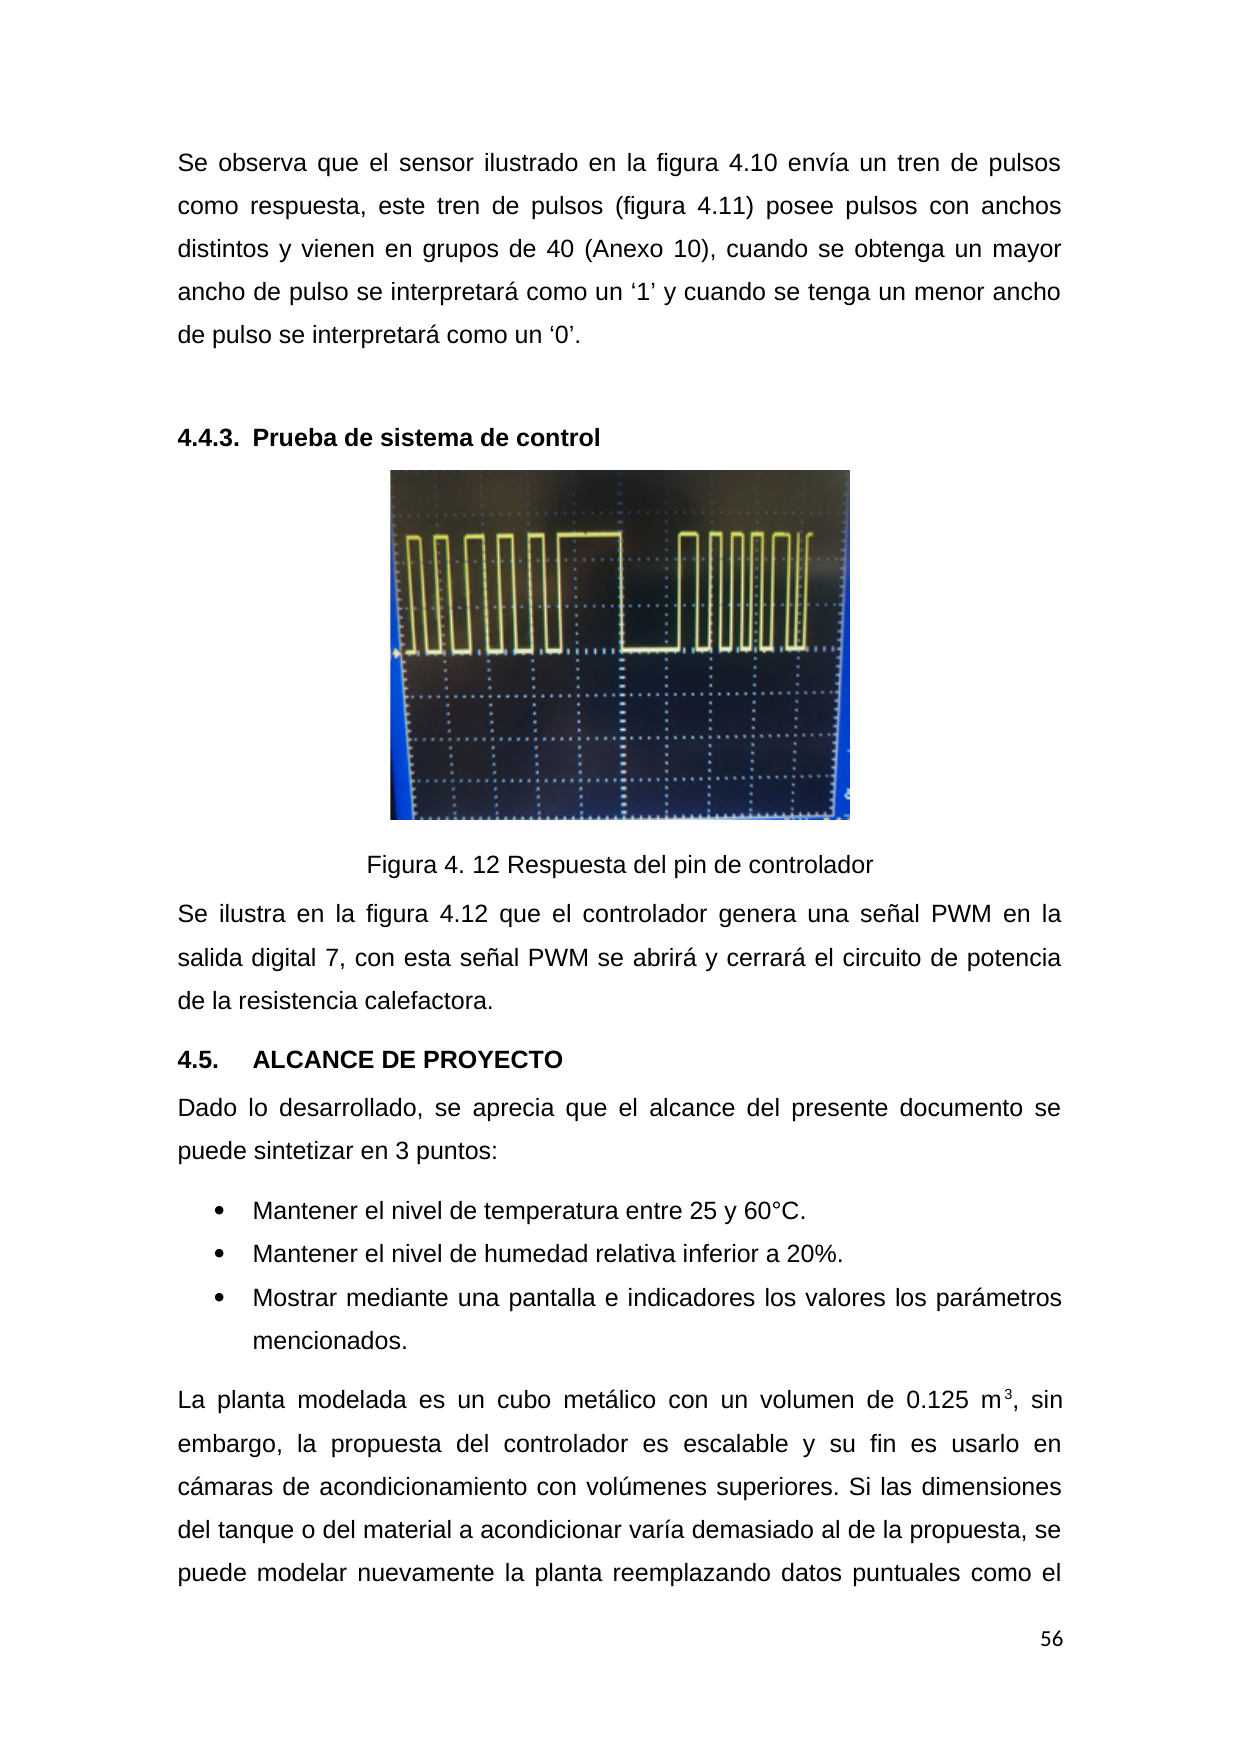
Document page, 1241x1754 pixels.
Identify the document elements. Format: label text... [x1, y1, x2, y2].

picture [390, 470, 850, 820]
list Mantener el nivel de humedad relativa inferior a 20%. [215, 1239, 1063, 1268]
list Se ilustra en la figura 4.12 que el controlador genera una señal PWM en la salida digital 7, con esta señal PWM se abrirá y cerrará el circuito de potencia de la resistencia calefactora. [177, 899, 1063, 1014]
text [177, 1386, 1063, 1587]
text Figura 4. 12 Respuesta del pin de controlador [177, 850, 1063, 878]
list Mostrar mediante una pantalla e indicadores los valores los parámetros mencionados. [215, 1282, 1063, 1354]
subtitle Prueba de sistema de control [177, 423, 1063, 452]
text Dado lo desarrollado, se aprecia que el alcance del presente documento se puede sintetizar en 3 puntos: [177, 1093, 1063, 1165]
list Mantener el nivel de temperatura entre 25 y 60°C. [215, 1196, 1063, 1225]
list Se observa que el sensor ilustrado en la figura 4.10 envía un tren de pulsos como respuesta, este tren de pulsos (figura 4.11) posee pulsos con anchos distintos y vienen en grupos de 40 (Anexo 10), cuando se obtenga un mayor ancho de pulso se interpretará como un ‘1’ y cuando se tenga un menor ancho de pulso se interpretará como un ‘0’. [177, 148, 1063, 349]
subtitle ALCANCE DE PROYECTO [177, 1045, 1063, 1074]
